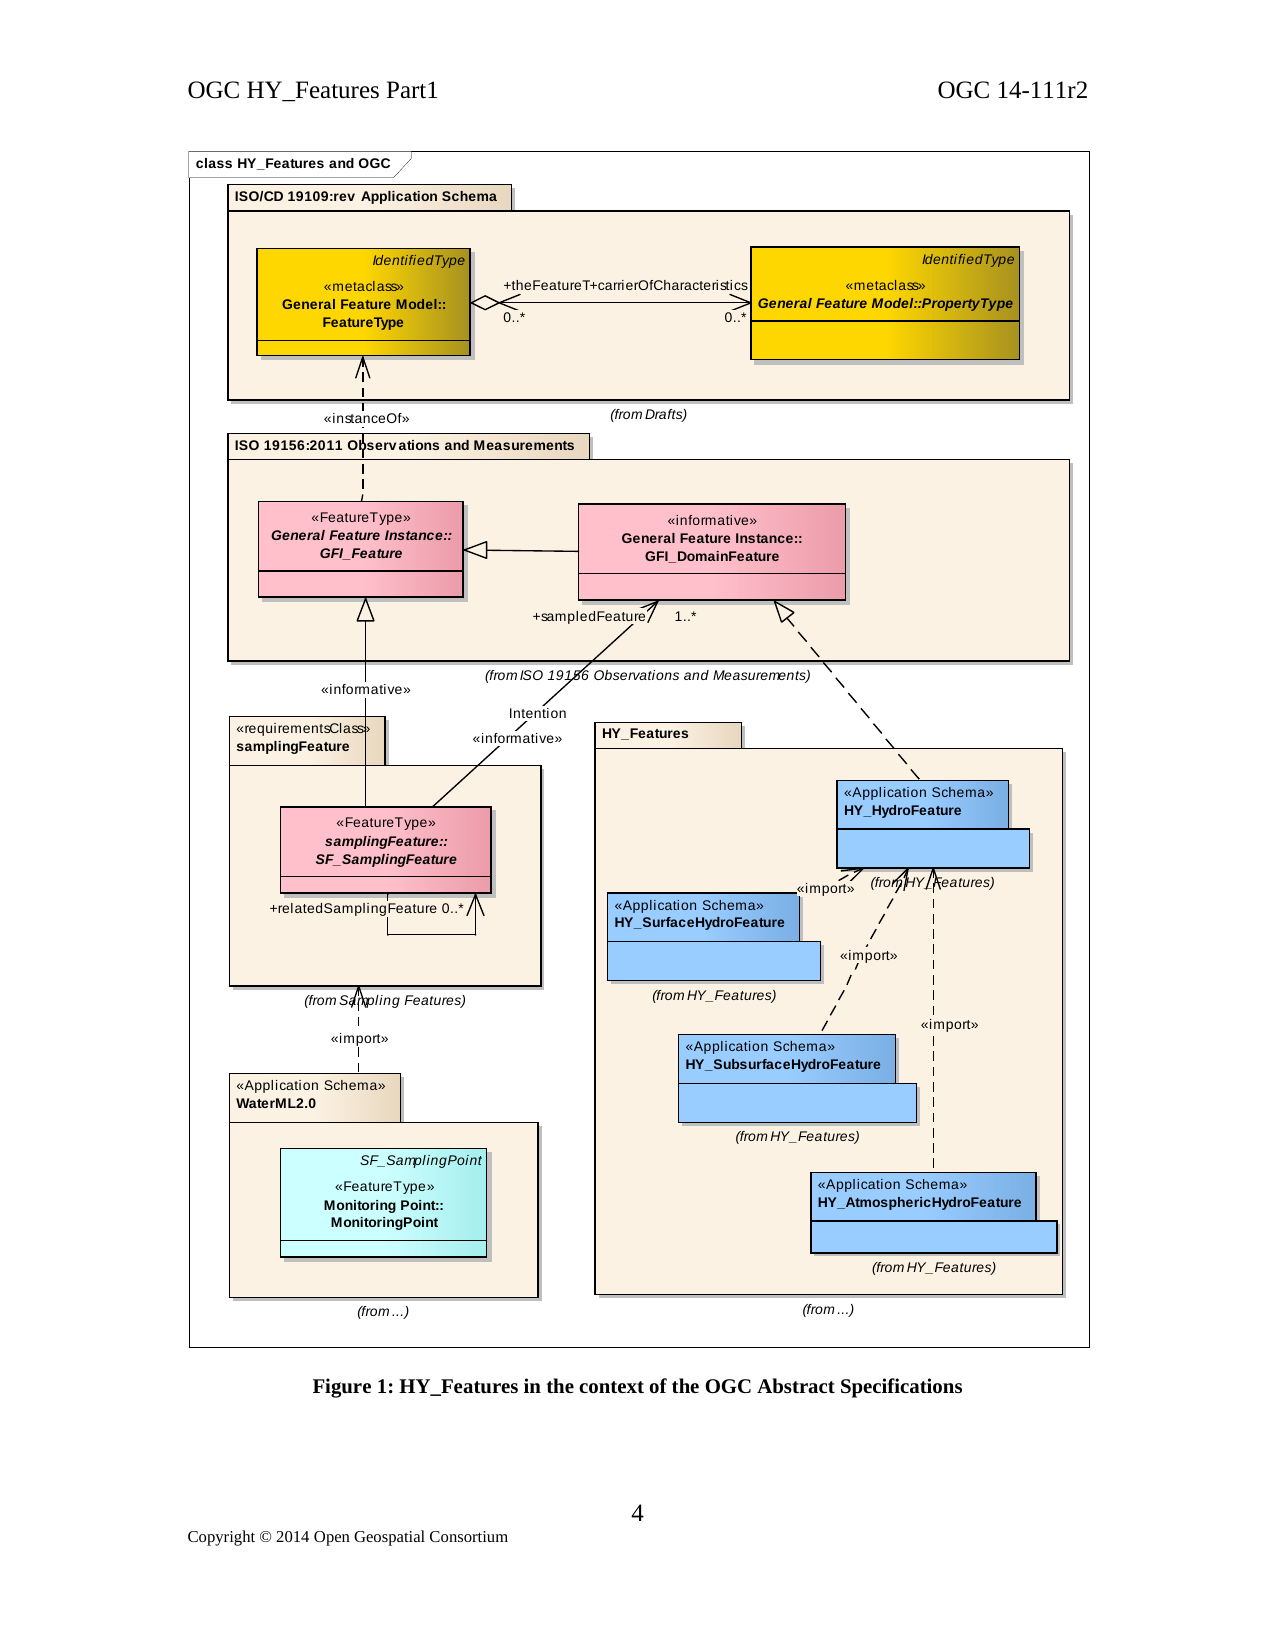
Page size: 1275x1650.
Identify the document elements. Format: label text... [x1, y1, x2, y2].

text Figure 1: HY_Features in the context of the OGC Abstract Specifications [187, 1374, 1087, 1398]
